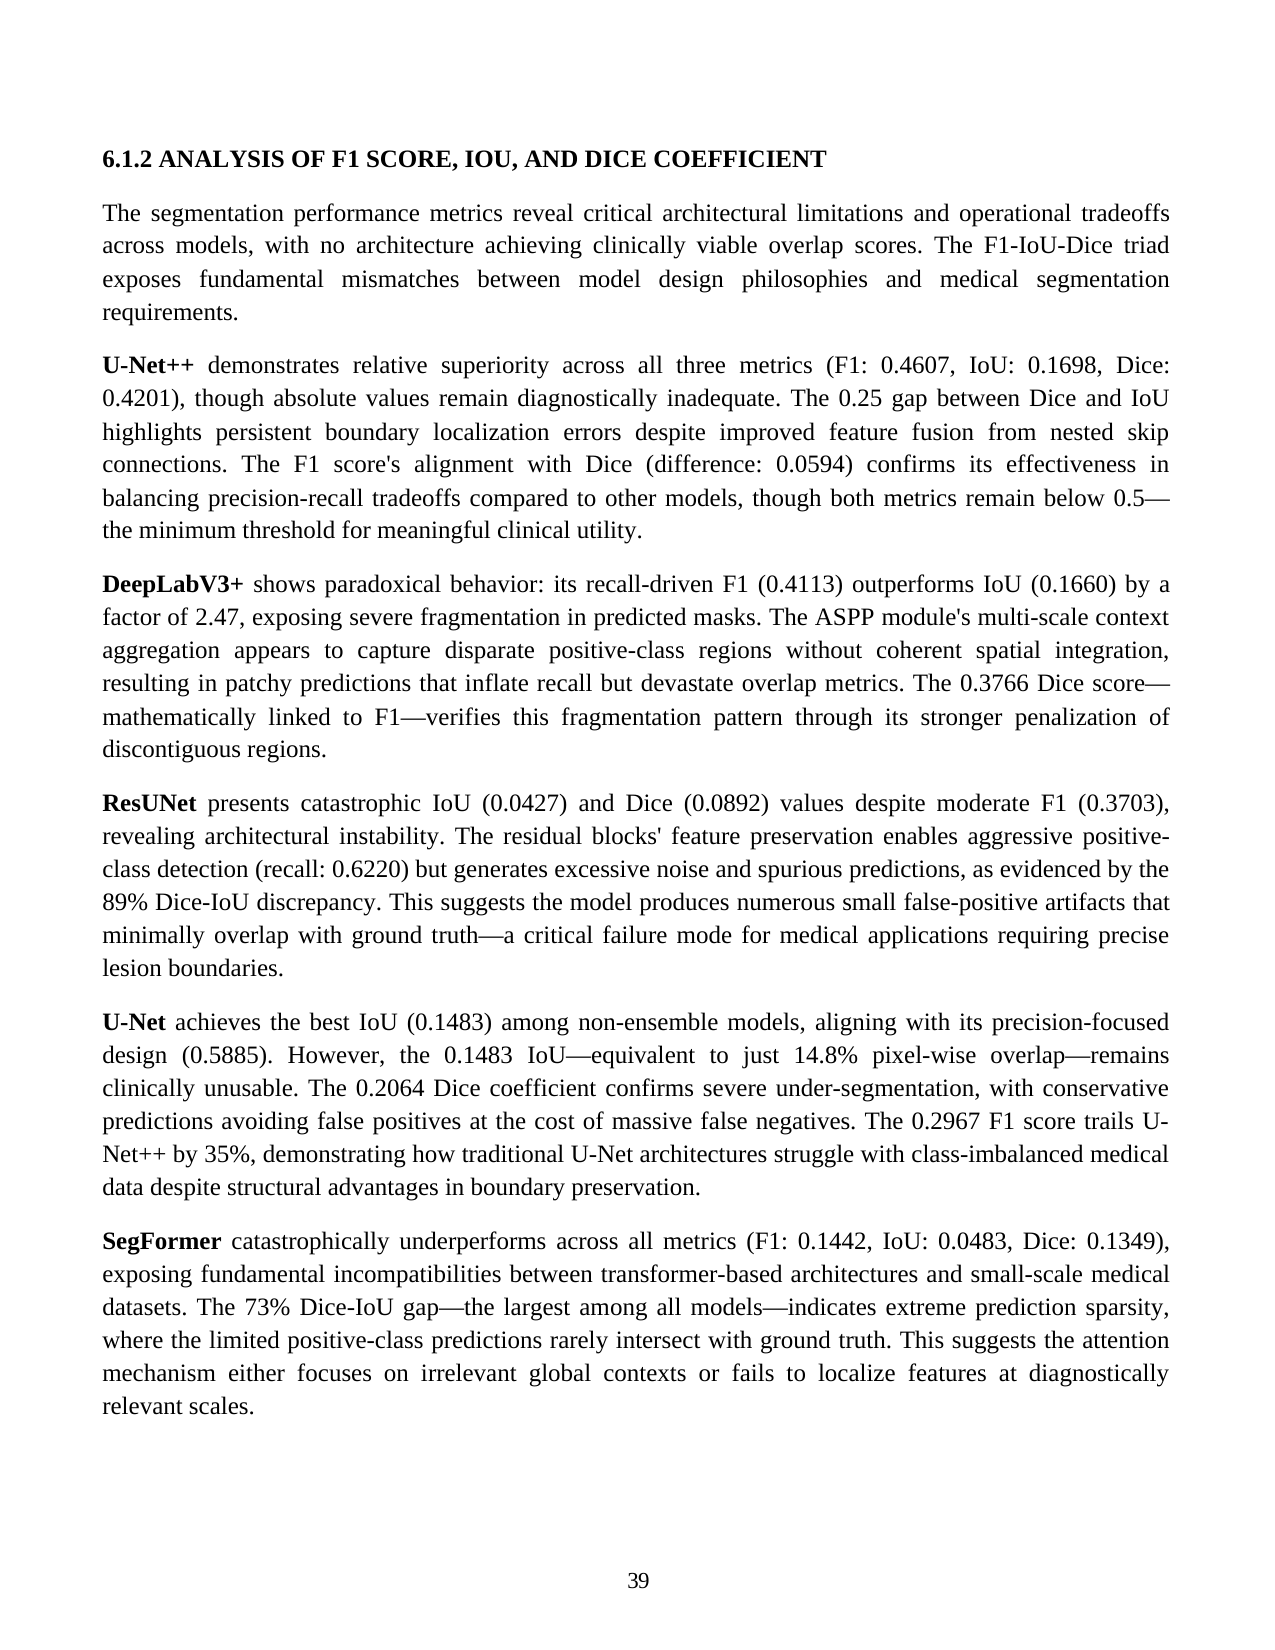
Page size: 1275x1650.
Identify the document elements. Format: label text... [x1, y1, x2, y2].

text SegFormer catastrophically underperforms across all metrics (F1: 0.1442, IoU: 0.0483, Dice: 0.1349), exposing fundamental incompatibilities between transformer-based architectures and small-scale medical datasets. The 73% Dice-IoU gap—the largest among all models—indicates extreme prediction sparsity, where the limited positive-class predictions rarely intersect with ground truth. This suggests the attention mechanism either focuses on irrelevant global contexts or fails to localize features at diagnostically relevant scales. [102, 1226, 1171, 1420]
text U-Net++ demonstrates relative superiority across all three metrics (F1: 0.4607, IoU: 0.1698, Dice: 0.4201), though absolute values remain diagnostically inadequate. The 0.25 gap between Dice and IoU highlights persistent boundary localization errors despite improved feature fusion from nested skip connections. The F1 score's alignment with Dice (difference: 0.0594) confirms its effectiveness in balancing precision-recall tradeoffs compared to other models, though both metrics remain below 0.5—the minimum threshold for meaningful clinical utility. [102, 351, 1171, 544]
text DeepLabV3+ shows paradoxical behavior: its recall-driven F1 (0.4113) outperforms IoU (0.1660) by a factor of 2.47, exposing severe fragmentation in predicted masks. The ASPP module's multi-scale context aggregation appears to capture disparate positive-class regions without coherent spatial integration, resulting in patchy predictions that inflate recall but devastate overlap metrics. The 0.3766 Dice score—mathematically linked to F1—verifies this fragmentation pattern through its stronger penalization of discontiguous regions. [102, 569, 1171, 763]
text ResUNet presents catastrophic IoU (0.0427) and Dice (0.0892) values despite moderate F1 (0.3703), revealing architectural instability. The residual blocks' feature preservation enables aggressive positive-class detection (recall: 0.6220) but generates excessive noise and spurious predictions, as evidenced by the 89% Dice-IoU discrepancy. This suggests the model produces numerous small false-positive artifacts that minimally overlap with ground truth—a critical failure mode for medical applications requiring precise lesion boundaries. [102, 788, 1171, 982]
text U-Net achieves the best IoU (0.1483) among non-ensemble models, aligning with its precision-focused design (0.5885). However, the 0.1483 IoU—equivalent to just 14.8% pixel-wise overlap—remains clinically unusable. The 0.2064 Dice coefficient confirms severe under-segmentation, with conservative predictions avoiding false positives at the cost of massive false negatives. The 0.2967 F1 score trails U-Net++ by 35%, demonstrating how traditional U-Net architectures struggle with class-imbalanced medical data despite structural advantages in boundary preservation. [102, 1007, 1171, 1201]
list ANALYSIS OF F1 SCORE, IOU, AND DICE COEFFICIENT [102, 144, 1237, 172]
text The segmentation performance metrics reveal critical architectural limitations and operational tradeoffs across models, with no architecture achieving clinically viable overlap scores. The F1-IoU-Dice triad exposes fundamental mismatches between model design philosophies and medical segmentation requirements. [102, 198, 1171, 325]
